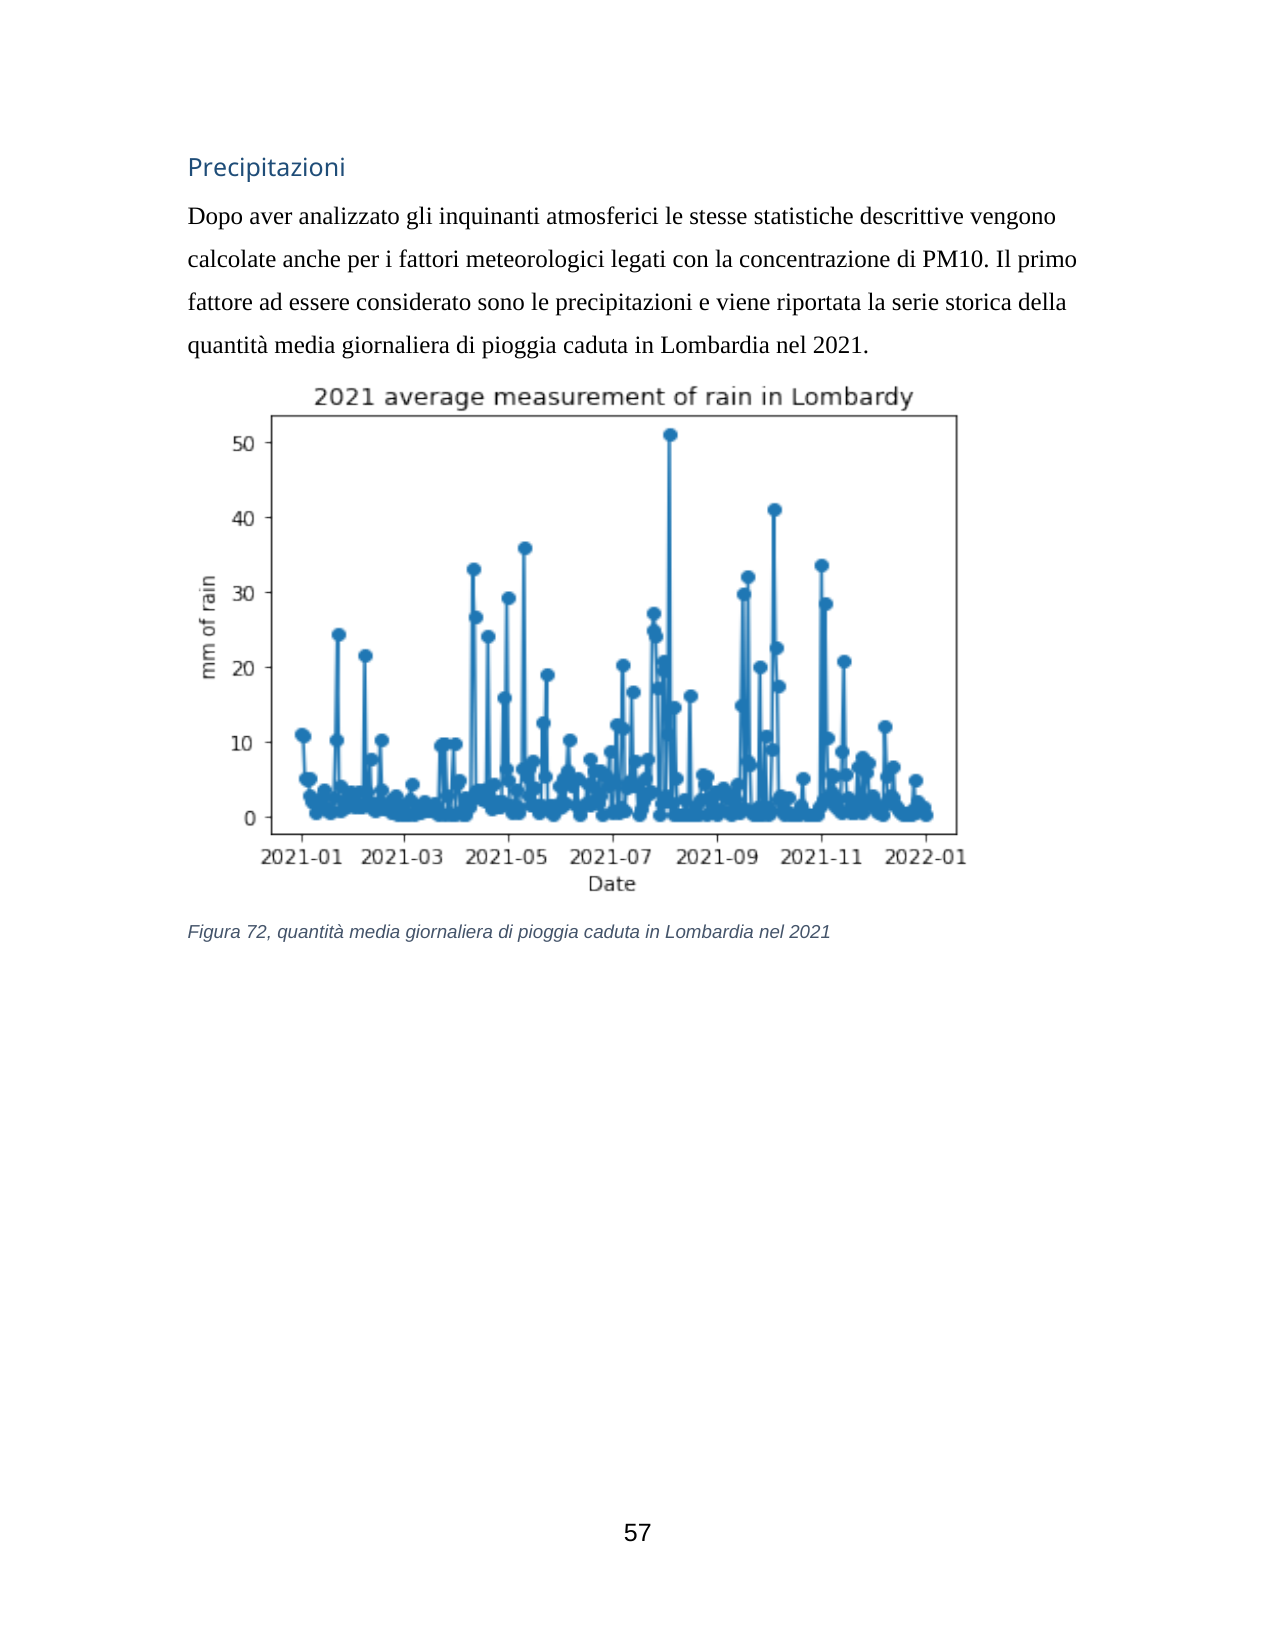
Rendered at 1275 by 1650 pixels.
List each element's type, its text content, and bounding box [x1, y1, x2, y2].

picture [187, 373, 983, 907]
text Figura 72, quantità media giornaliera di pioggia caduta in Lombardia nel 2021 [187, 921, 1087, 964]
subtitle Precipitazioni [187, 150, 1087, 184]
